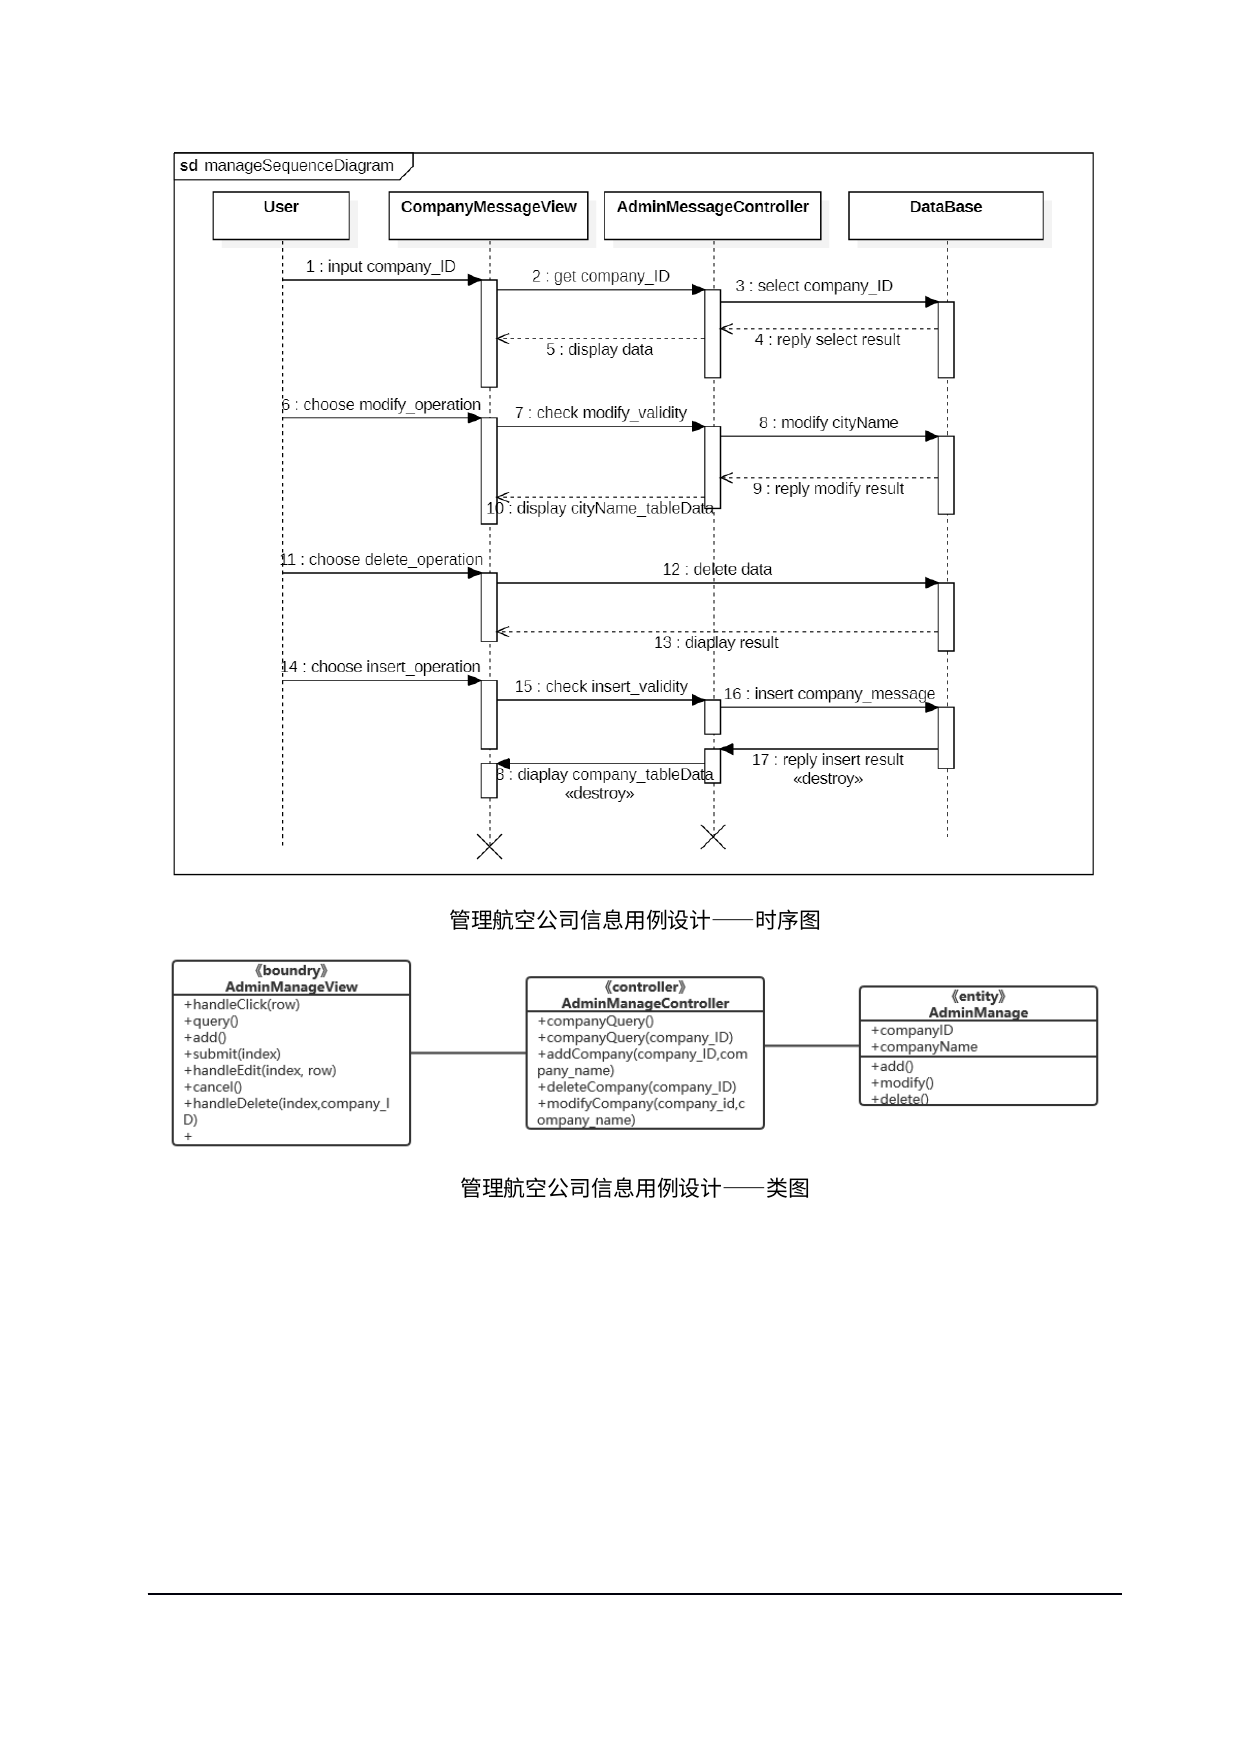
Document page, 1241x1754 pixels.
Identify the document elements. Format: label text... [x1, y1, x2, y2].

picture [147, 124, 1123, 904]
text 管理航空公司信息用例设计——时序图 [148, 904, 1122, 935]
picture [147, 935, 1123, 1171]
text 管理航空公司信息用例设计——类图 [148, 1171, 1122, 1203]
